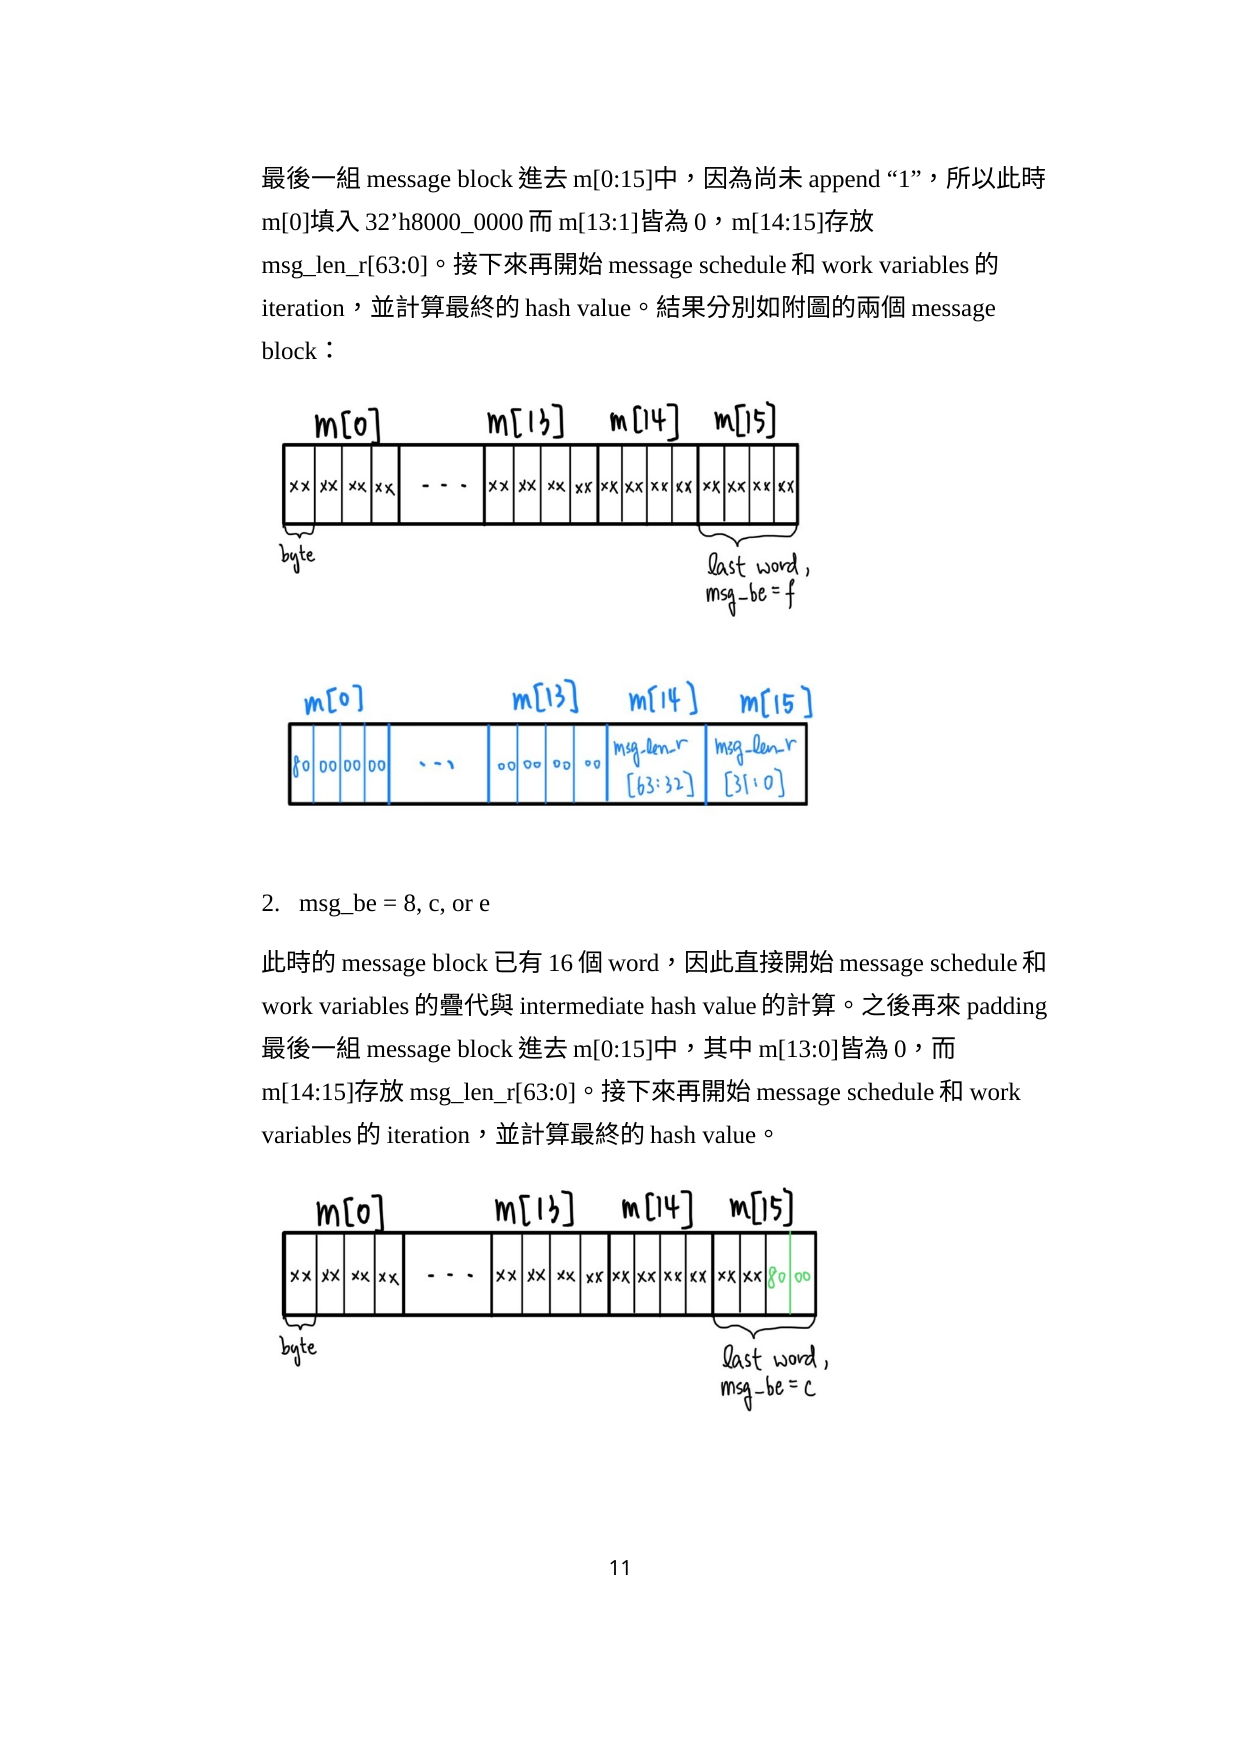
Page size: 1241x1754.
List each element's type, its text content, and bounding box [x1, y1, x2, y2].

picture [261, 673, 833, 829]
text 此時的message block已有16個word，因此直接開始message schedule和work variables的疊代與intermediate hash value的計算。之後再來padding最後一組message block進去m[0:15]中，其中m[13:0]皆為0，而m[14:15]存放msg_len_r[63:0]。接下來再開始message schedule和work variables的iteration，並計算最終的hash value。 [261, 942, 1053, 1152]
picture [261, 389, 817, 621]
picture [261, 1173, 842, 1412]
list msg_be = 8, c, or e [261, 883, 1053, 921]
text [261, 158, 1053, 368]
